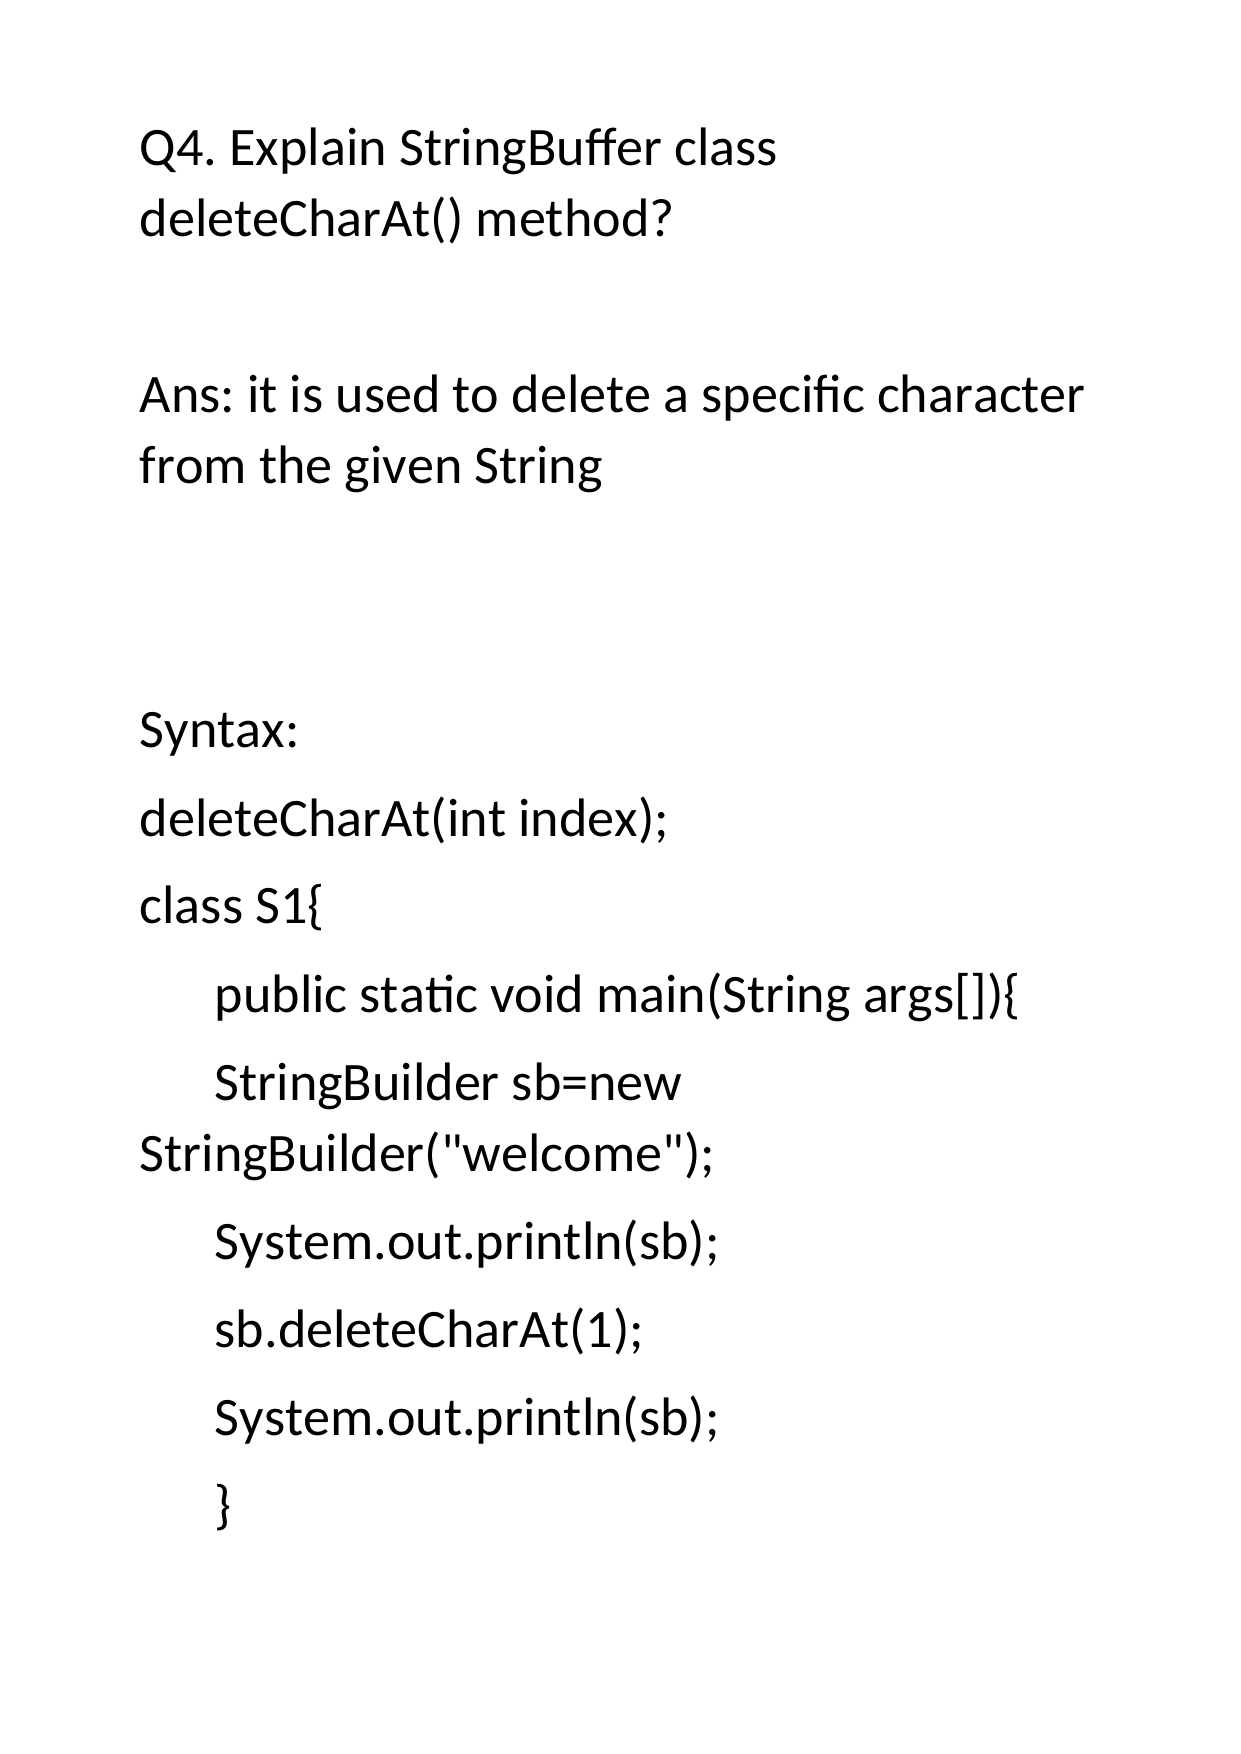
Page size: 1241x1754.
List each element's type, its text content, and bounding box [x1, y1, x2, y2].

text Syntax: [139, 695, 1103, 761]
text public static void main(String args[]){ [139, 959, 1103, 1026]
text Q4. Explain StringBuffer class deleteCharAt() method? [139, 112, 1103, 250]
text System.out.println(sb); [139, 1383, 1103, 1449]
text StringBuilder sb=new StringBuilder("welcome"); [139, 1047, 1103, 1185]
text } [139, 1471, 1103, 1537]
text deleteCharAt(int index); [139, 783, 1103, 849]
text sb.deleteCharAt(1); [139, 1295, 1103, 1361]
text class S1{ [139, 871, 1103, 937]
text Ans: it is used to delete a specific character from the given String [139, 360, 1103, 497]
text System.out.println(sb); [139, 1207, 1103, 1273]
